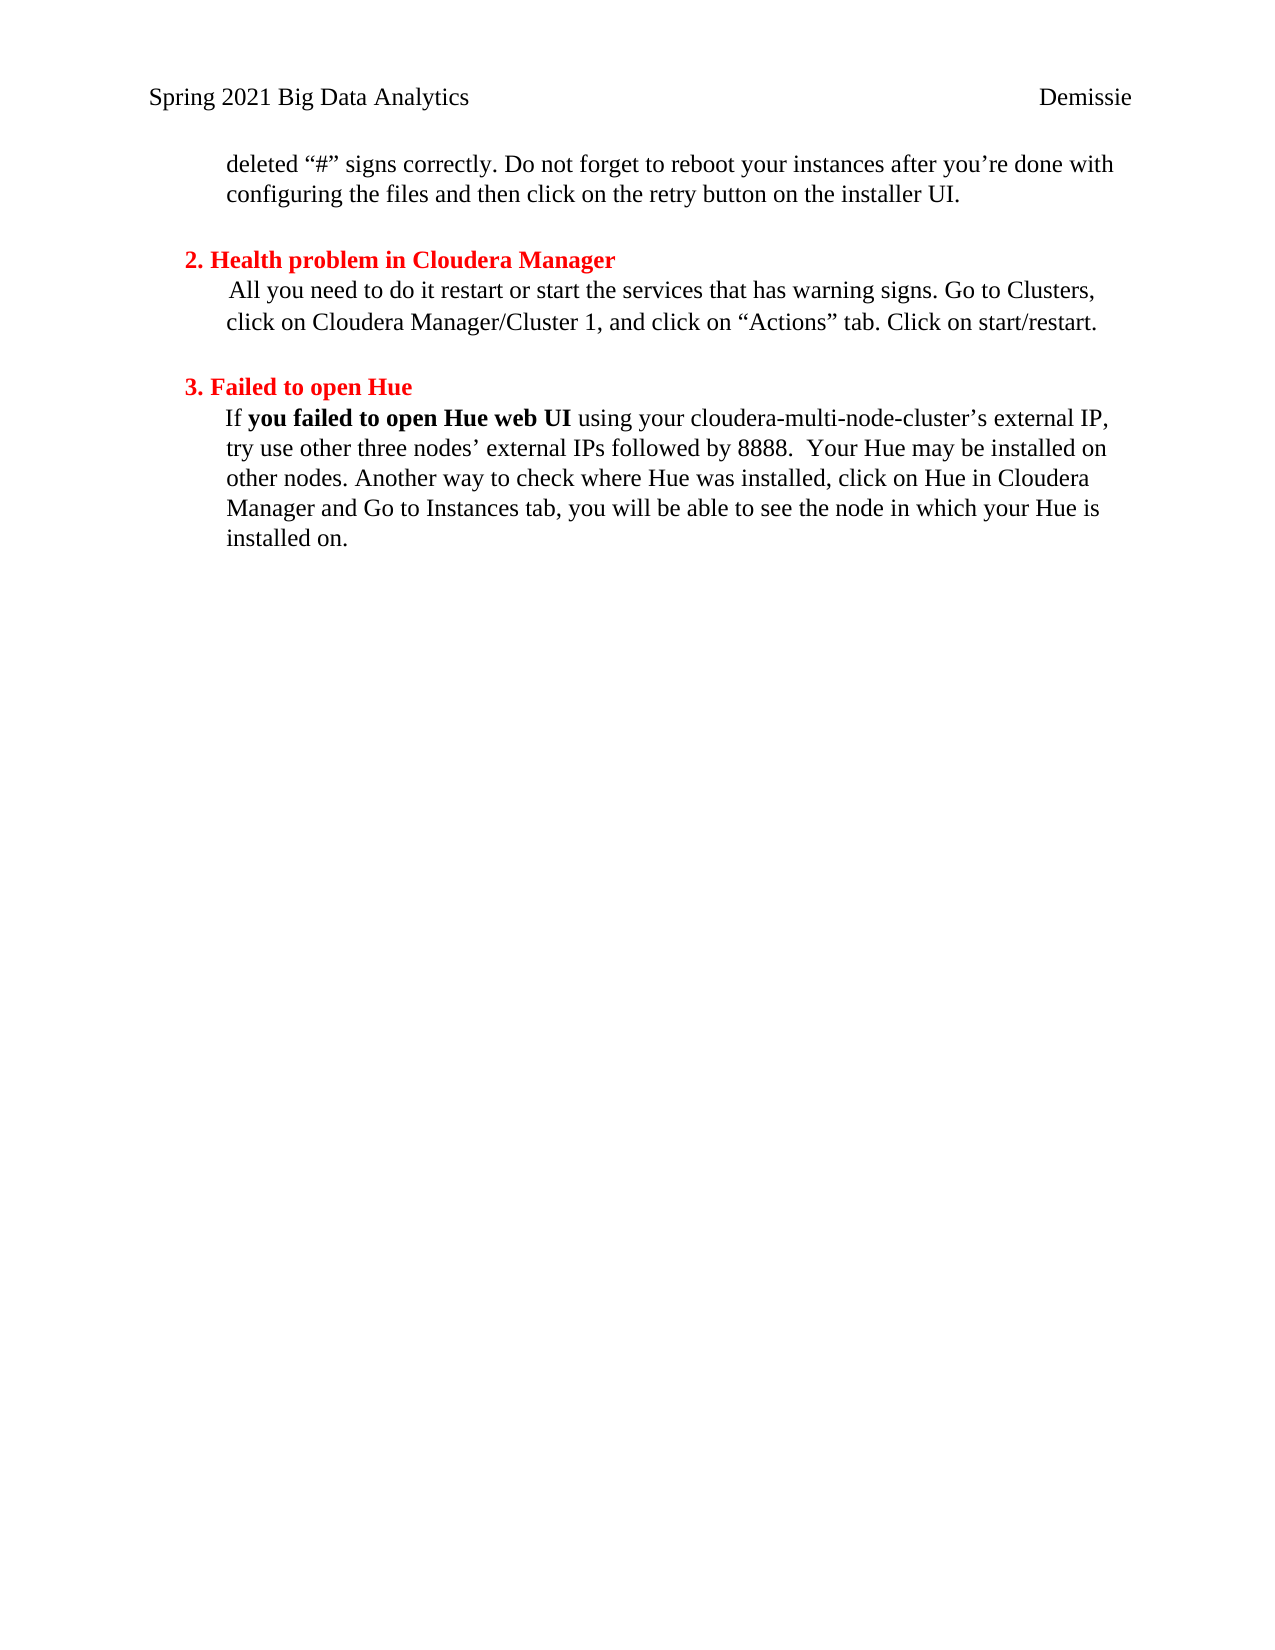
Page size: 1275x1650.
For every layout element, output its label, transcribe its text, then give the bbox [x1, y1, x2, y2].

text All you need to do it restart or start the services that has warning signs. Go to Clusters, click on Cloudera Manager/Cluster 1, and click on “Actions” tab. Click on start/restart. [201, 276, 1123, 336]
subtitle Failed to open Hue [184, 372, 1129, 401]
text If you failed to open Hue web UI using your cloudera-multi-node-cluster’s external IP, try use other three nodes’ external IPs followed by 8888. Your Hue may be installed on other nodes. Another way to check where Hue was installed, click on Hue in Cloudera Manager and Go to Instances tab, you will be able to see the node in which your Hue is installed on. [225, 403, 1129, 552]
subtitle Health problem in Cloudera Manager [184, 245, 1129, 274]
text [225, 149, 1129, 208]
